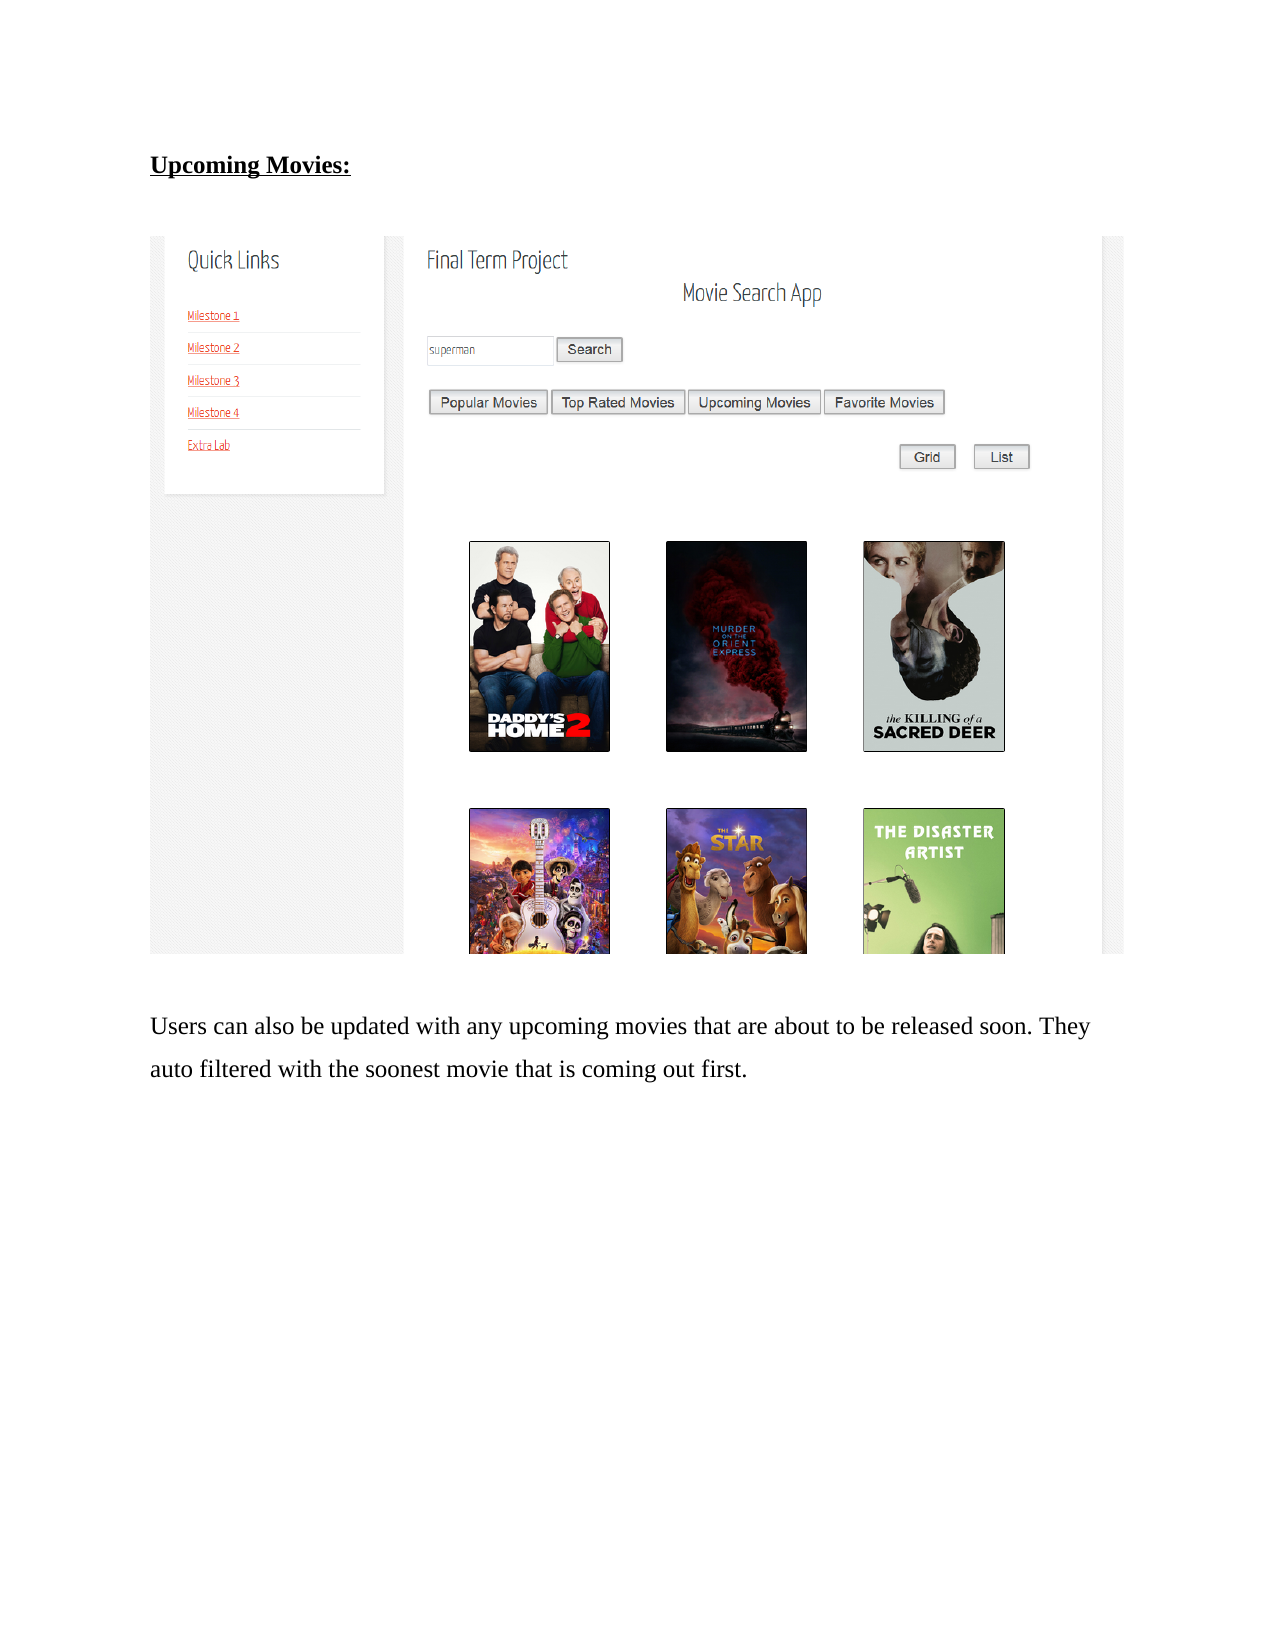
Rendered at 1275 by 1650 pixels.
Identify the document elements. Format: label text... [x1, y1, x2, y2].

text Upcoming Movies: [150, 150, 1125, 179]
picture [150, 236, 1124, 954]
text Users can also be updated with any upcoming movies that are about to be released soon. They auto filtered with the soonest movie that is coming out first. [150, 1011, 1125, 1083]
